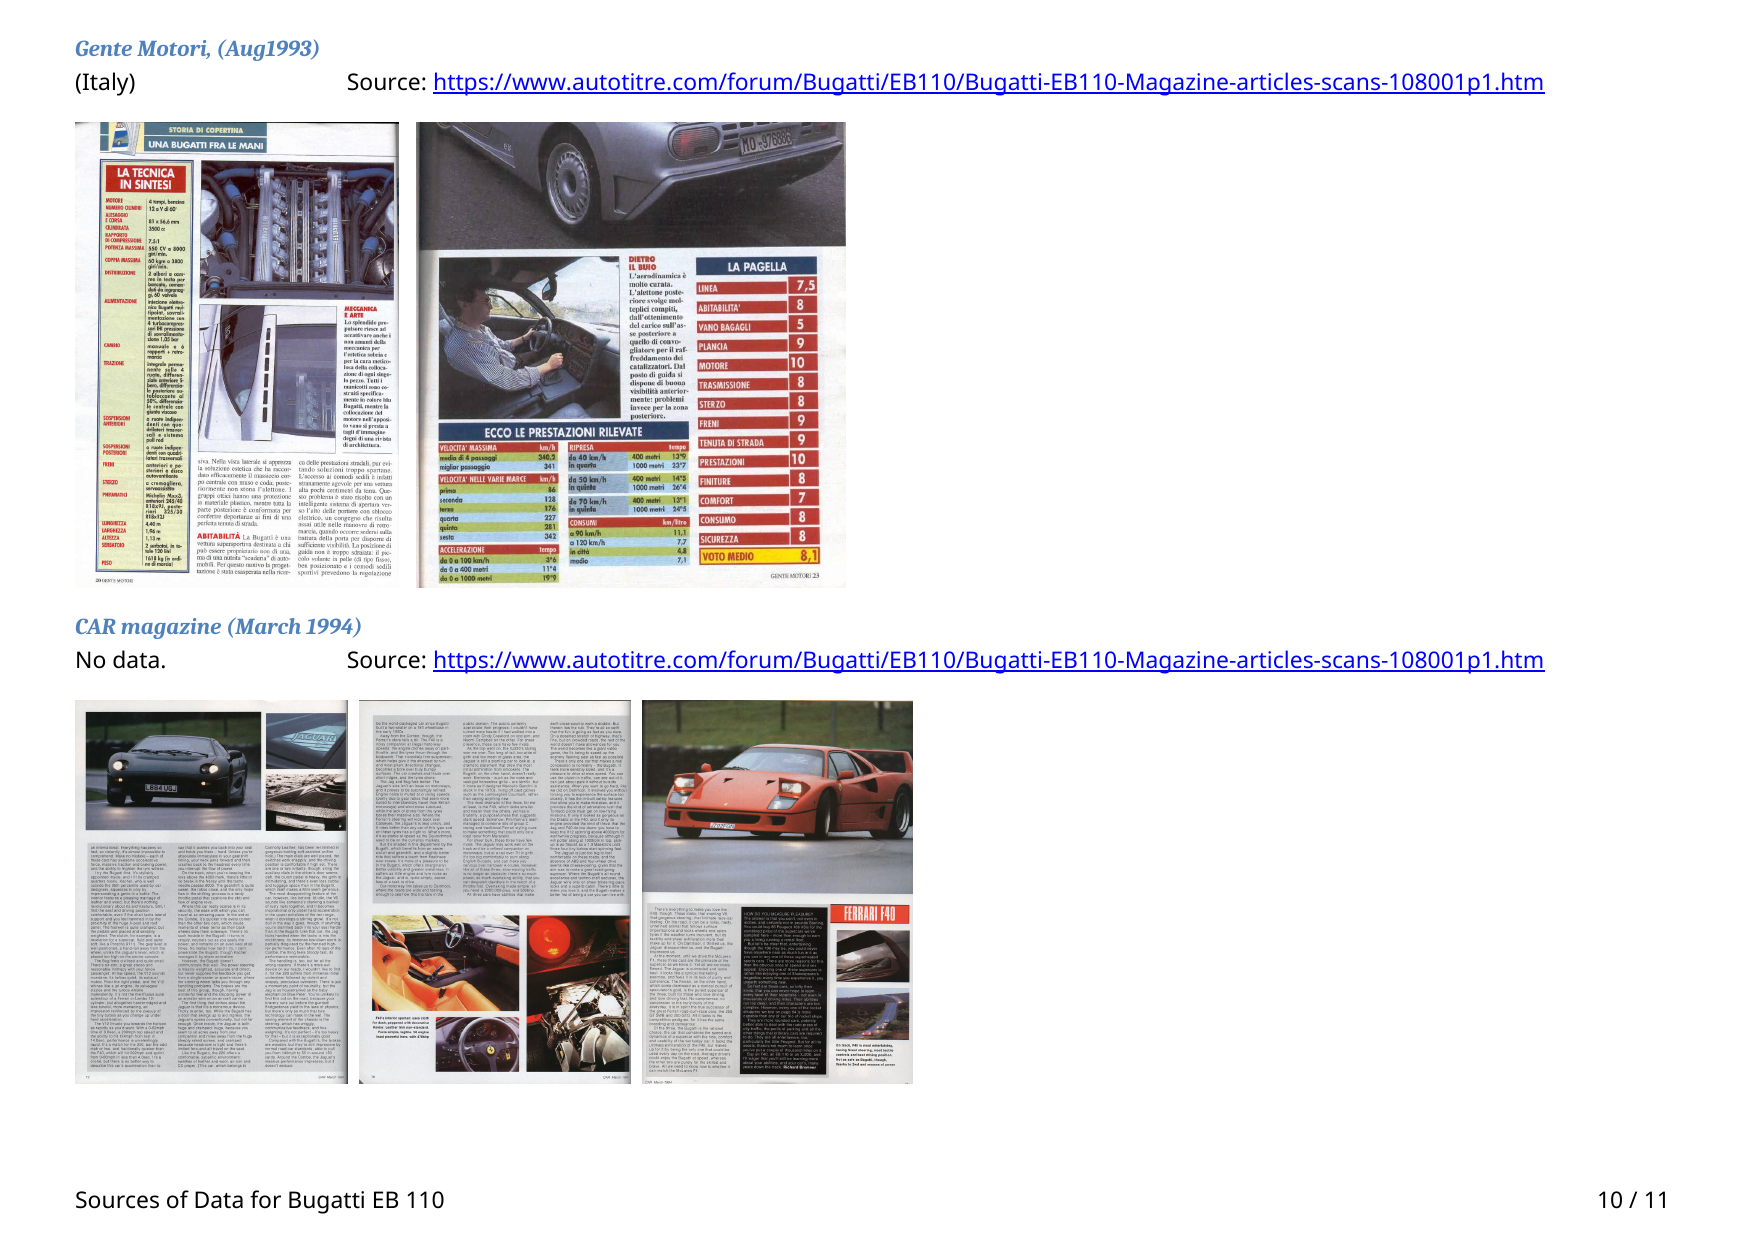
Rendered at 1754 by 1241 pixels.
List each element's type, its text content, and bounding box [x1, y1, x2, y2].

picture [359, 700, 631, 1084]
subtitle CAR magazine (March 1994) [75, 614, 1679, 640]
picture [75, 700, 348, 1084]
subtitle Gente Motori, (Aug1993) [75, 35, 1679, 62]
text (Italy) Source: https://www.autotitre.com/forum/Bugatti/EB110/Bugatti-EB110-Magazine-articles-scans-108001p1.htm [75, 66, 1679, 97]
picture [75, 122, 399, 588]
text No data. Source: https://www.autotitre.com/forum/Bugatti/EB110/Bugatti-EB110-Magazine-articles-scans-108001p1.htm [75, 644, 1679, 675]
picture [416, 122, 846, 588]
picture [642, 700, 913, 1084]
